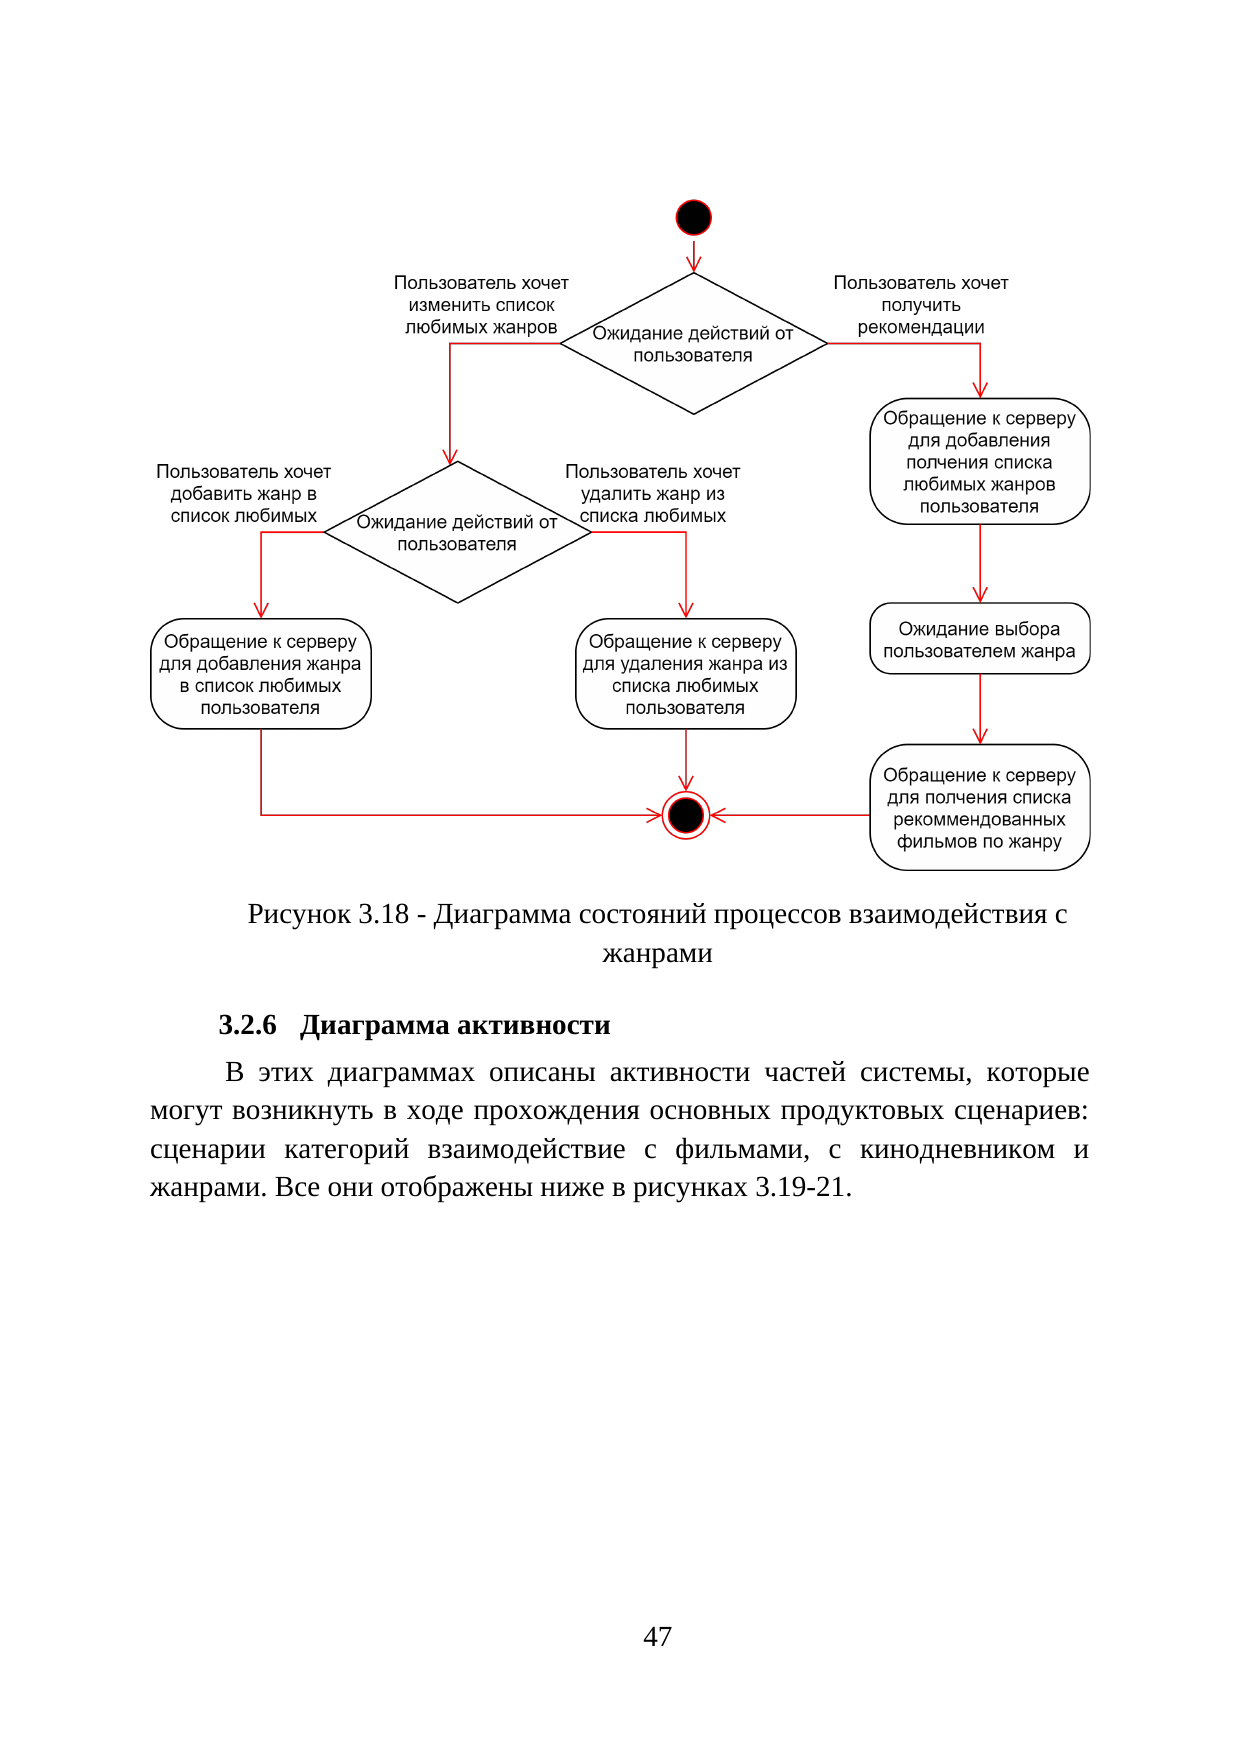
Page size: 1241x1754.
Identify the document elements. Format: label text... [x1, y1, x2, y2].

subtitle Диаграмма активности [218, 1007, 1090, 1041]
subtitle Рисунок 3.18 - Диаграмма состояний процессов взаимодействия с жанрами [225, 897, 1090, 969]
text В этих диаграммах описаны активности частей системы, которые могут возникнуть в ходе прохождения основных продуктовых сценариев: сценарии категорий взаимодействие с фильмами, с кинодневником и жанрами. Все они отображены ниже в рисунках 3.19-21. [150, 1054, 1090, 1203]
picture [150, 193, 1091, 871]
